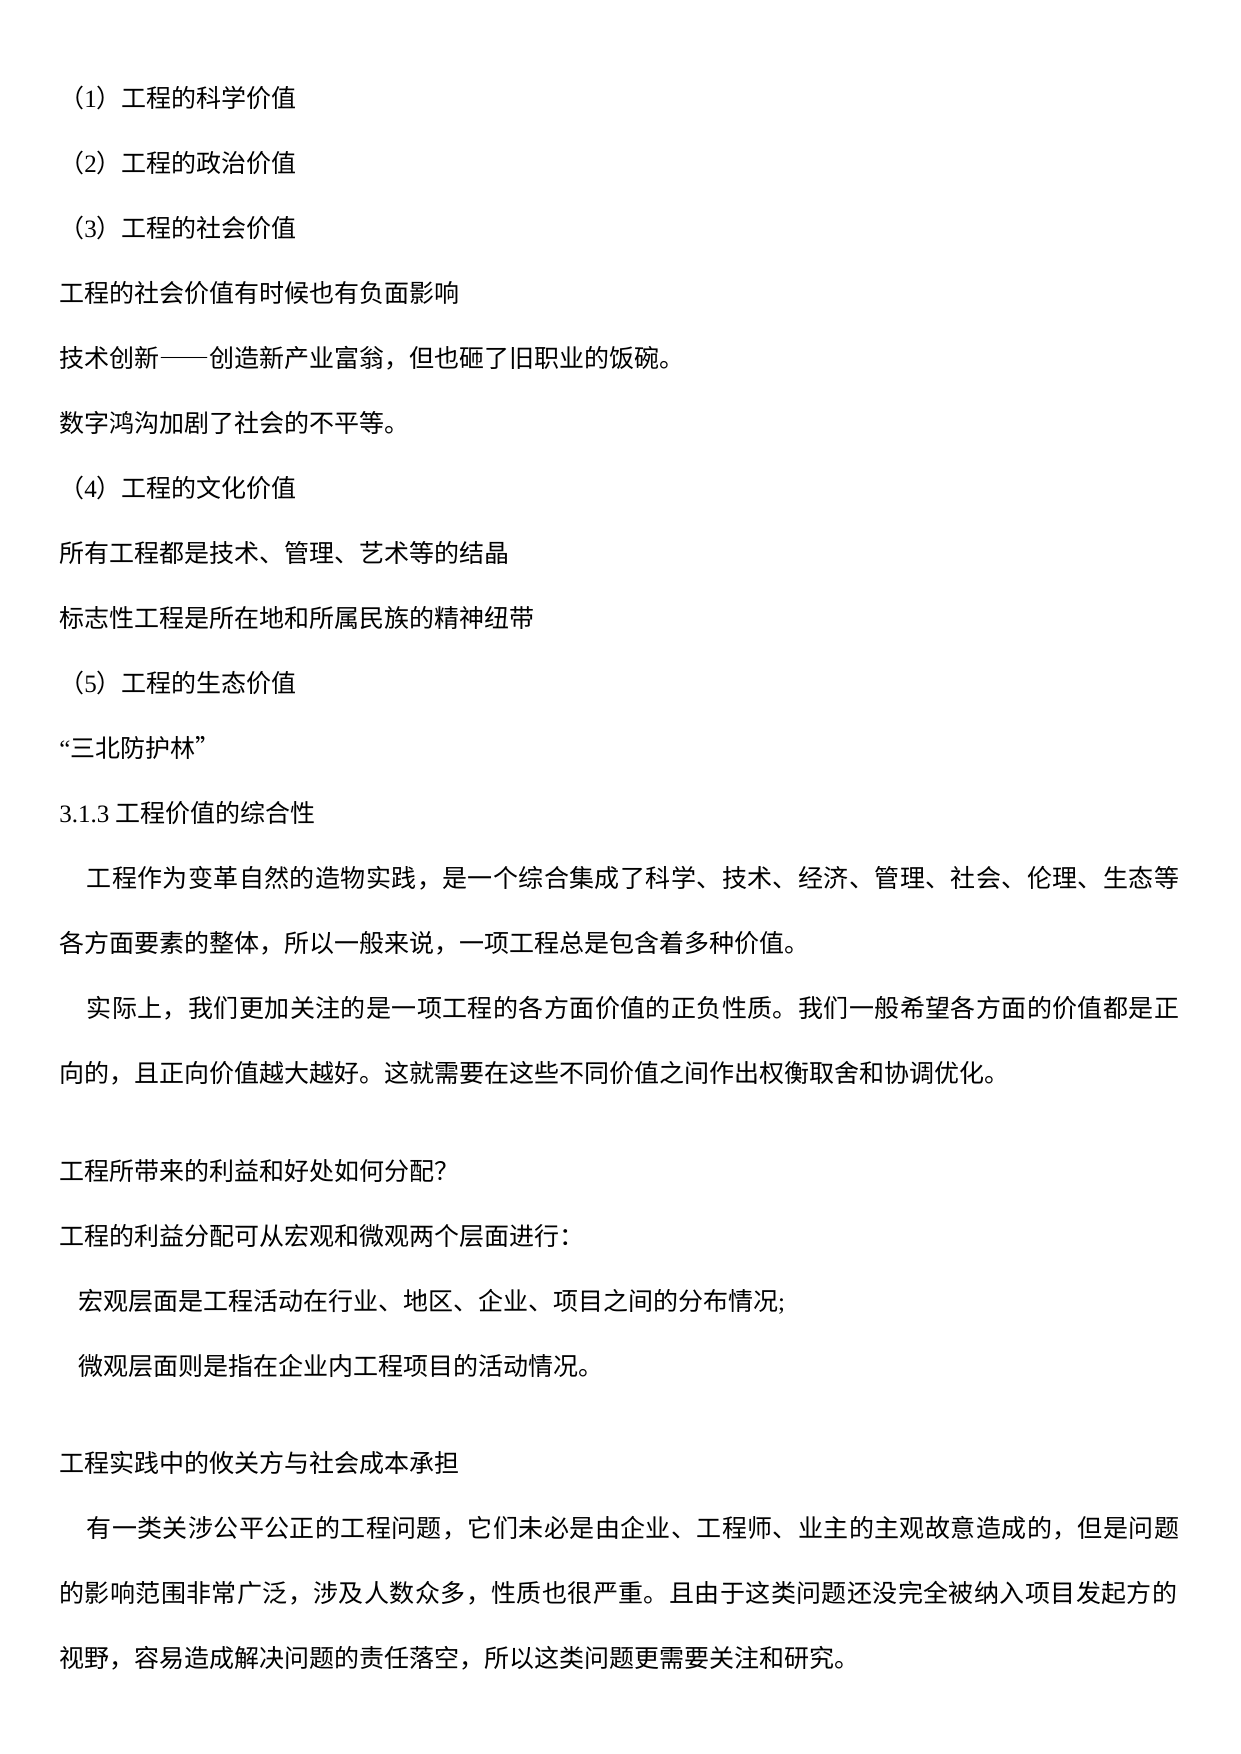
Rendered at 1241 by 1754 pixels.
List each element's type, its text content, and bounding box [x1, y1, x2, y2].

text 工程作为变革自然的造物实践，是一个综合集成了科学、技术、经济、管理、社会、伦理、生态等各方面要素的整体，所以一般来说，一项工程总是包含着多种价值。 [59, 844, 1181, 974]
text 3.1.3 工程价值的综合性 [59, 779, 1181, 844]
text （1）工程的科学价值 [59, 64, 1181, 129]
text 技术创新——创造新产业富翁，但也砸了旧职业的饭碗。 [59, 324, 1181, 389]
text “三北防护林” [59, 714, 1181, 779]
text 工程所带来的利益和好处如何分配？ [59, 1137, 1181, 1202]
text （4）工程的文化价值 [59, 454, 1181, 519]
text （5）工程的生态价值 [59, 649, 1181, 714]
text 数字鸿沟加剧了社会的不平等。 [59, 389, 1181, 454]
text 工程实践中的攸关方与社会成本承担 [59, 1429, 1181, 1494]
text 有一类关涉公平公正的工程问题，它们未必是由企业、工程师、业主的主观故意造成的，但是问题的影响范围非常广泛，涉及人数众多，性质也很严重。且由于这类问题还没完全被纳入项目发起方的视野，容易造成解决问题的责任落空，所以这类问题更需要关注和研究。 [59, 1494, 1181, 1689]
text （2）工程的政治价值 [59, 129, 1181, 194]
text 工程的社会价值有时候也有负面影响 [59, 259, 1181, 324]
text 实际上，我们更加关注的是一项工程的各方面价值的正负性质。我们一般希望各方面的价值都是正向的，且正向价值越大越好。这就需要在这些不同价值之间作出权衡取舍和协调优化。 [59, 974, 1181, 1104]
text （3）工程的社会价值 [59, 194, 1181, 259]
text 宏观层面是工程活动在行业、地区、企业、项目之间的分布情况; [59, 1267, 1181, 1332]
text 微观层面则是指在企业内工程项目的活动情况。 [59, 1332, 1181, 1397]
text 所有工程都是技术、管理、艺术等的结晶 [59, 519, 1181, 584]
text 工程的利益分配可从宏观和微观两个层面进行： [59, 1202, 1181, 1267]
text 标志性工程是所在地和所属民族的精神纽带 [59, 584, 1181, 649]
